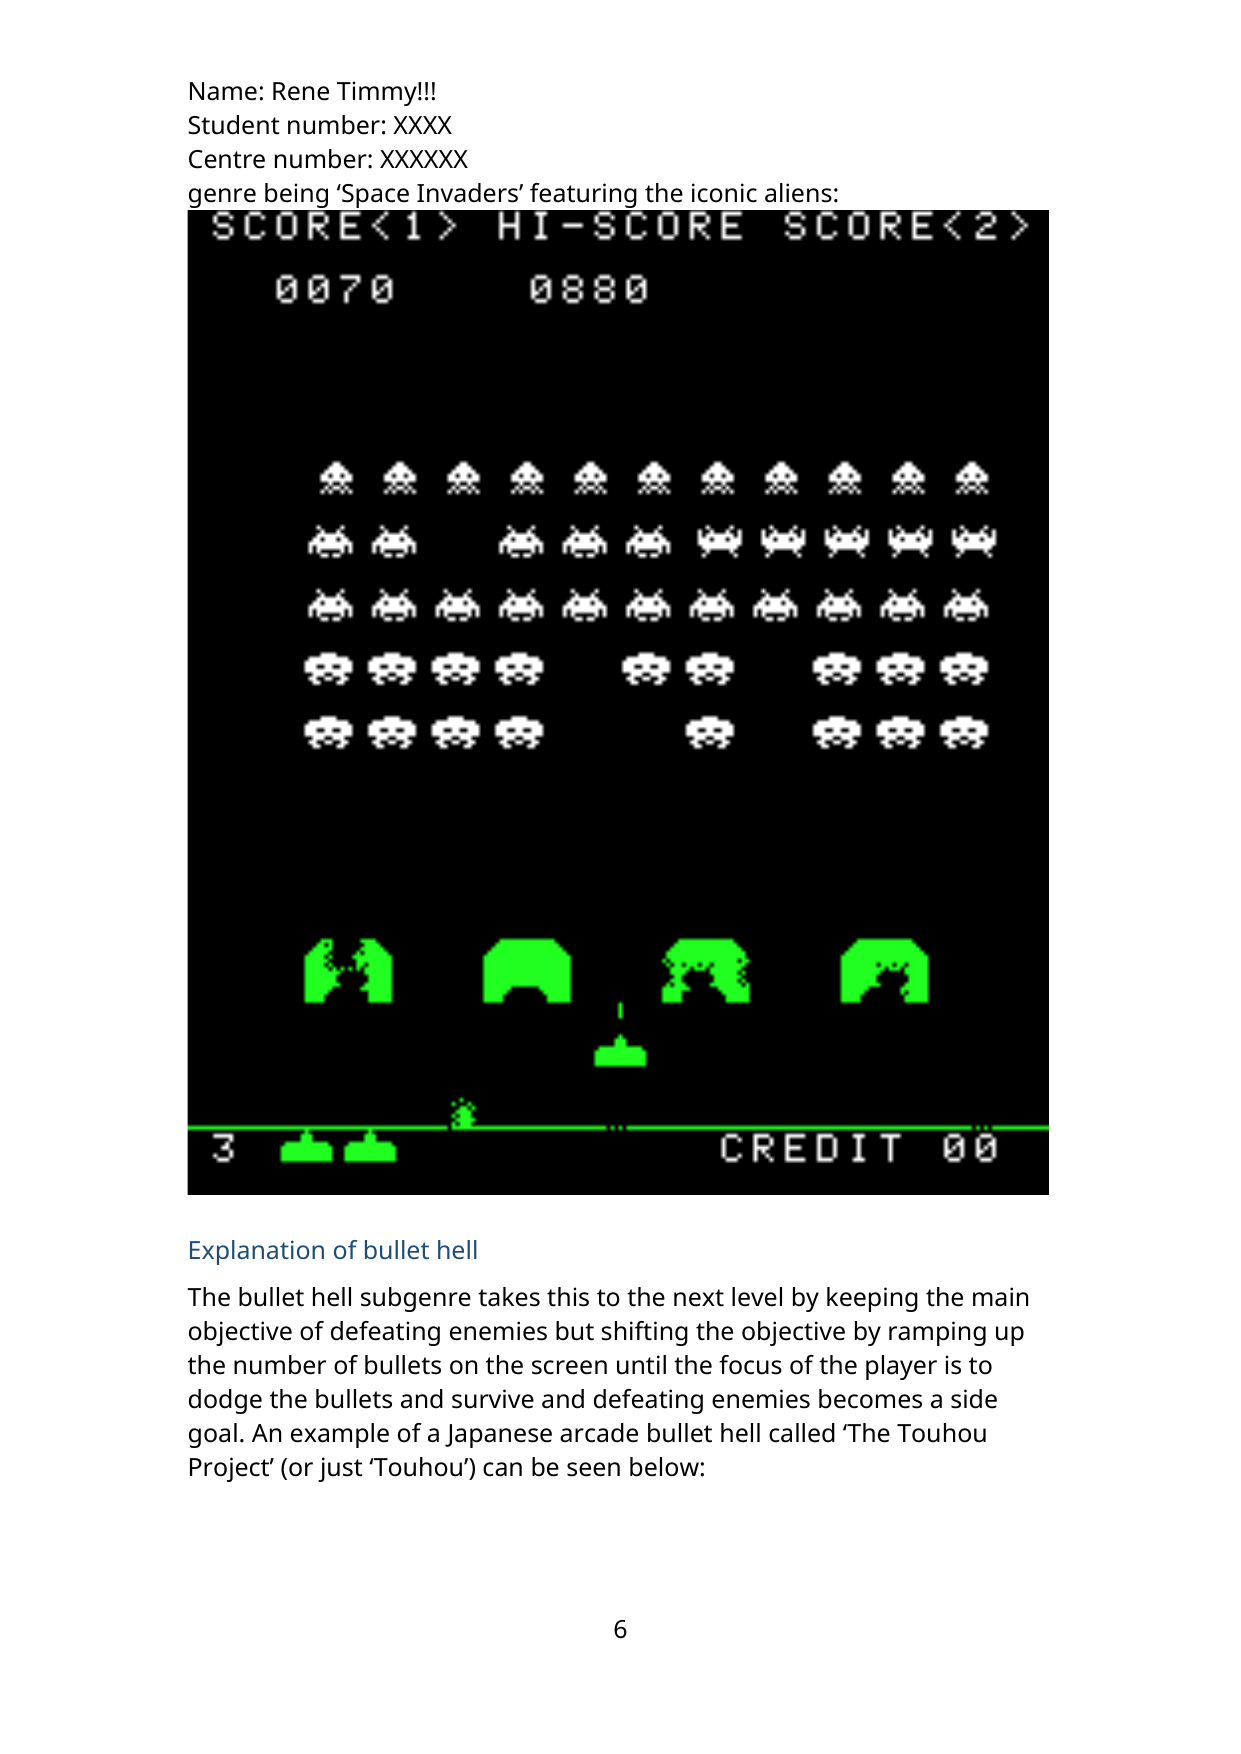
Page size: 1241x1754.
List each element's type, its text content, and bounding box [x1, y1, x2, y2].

text The bullet hell subgenre takes this to the next level by keeping the main objective of defeating enemies but shifting the objective by ramping up the number of bullets on the screen until the focus of the player is to dodge the bullets and survive and defeating enemies becomes a side goal. An example of a Japanese arcade bullet hell called ‘The Touhou Project’ (or just ‘Touhou’) can be seen below: [187, 1279, 1053, 1483]
picture [187, 210, 1049, 1195]
subtitle Explanation of bullet hell [187, 1233, 1053, 1267]
